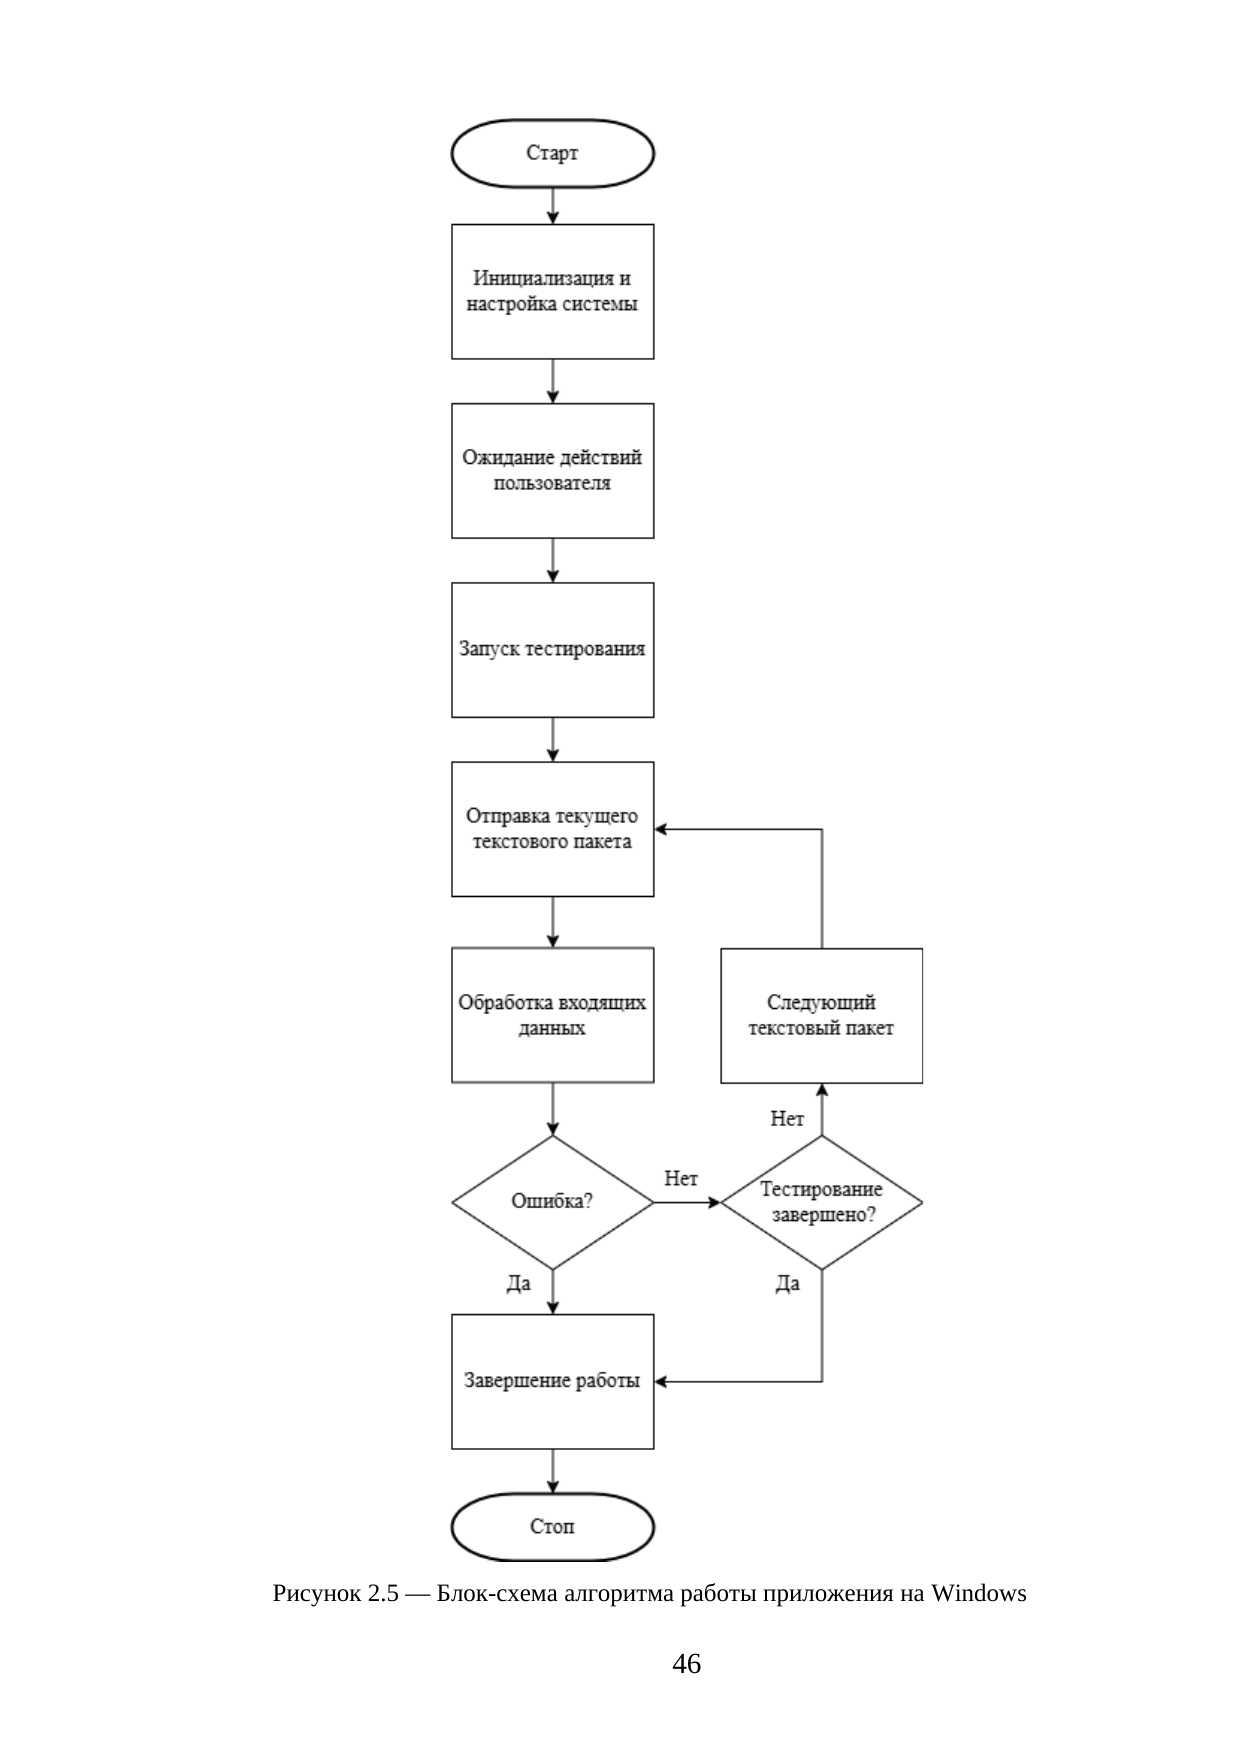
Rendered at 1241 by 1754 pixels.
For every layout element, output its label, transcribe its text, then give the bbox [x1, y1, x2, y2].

picture [450, 118, 924, 1562]
text — Блок-схема алгоритма работы приложения на Windows [118, 1578, 1181, 1607]
